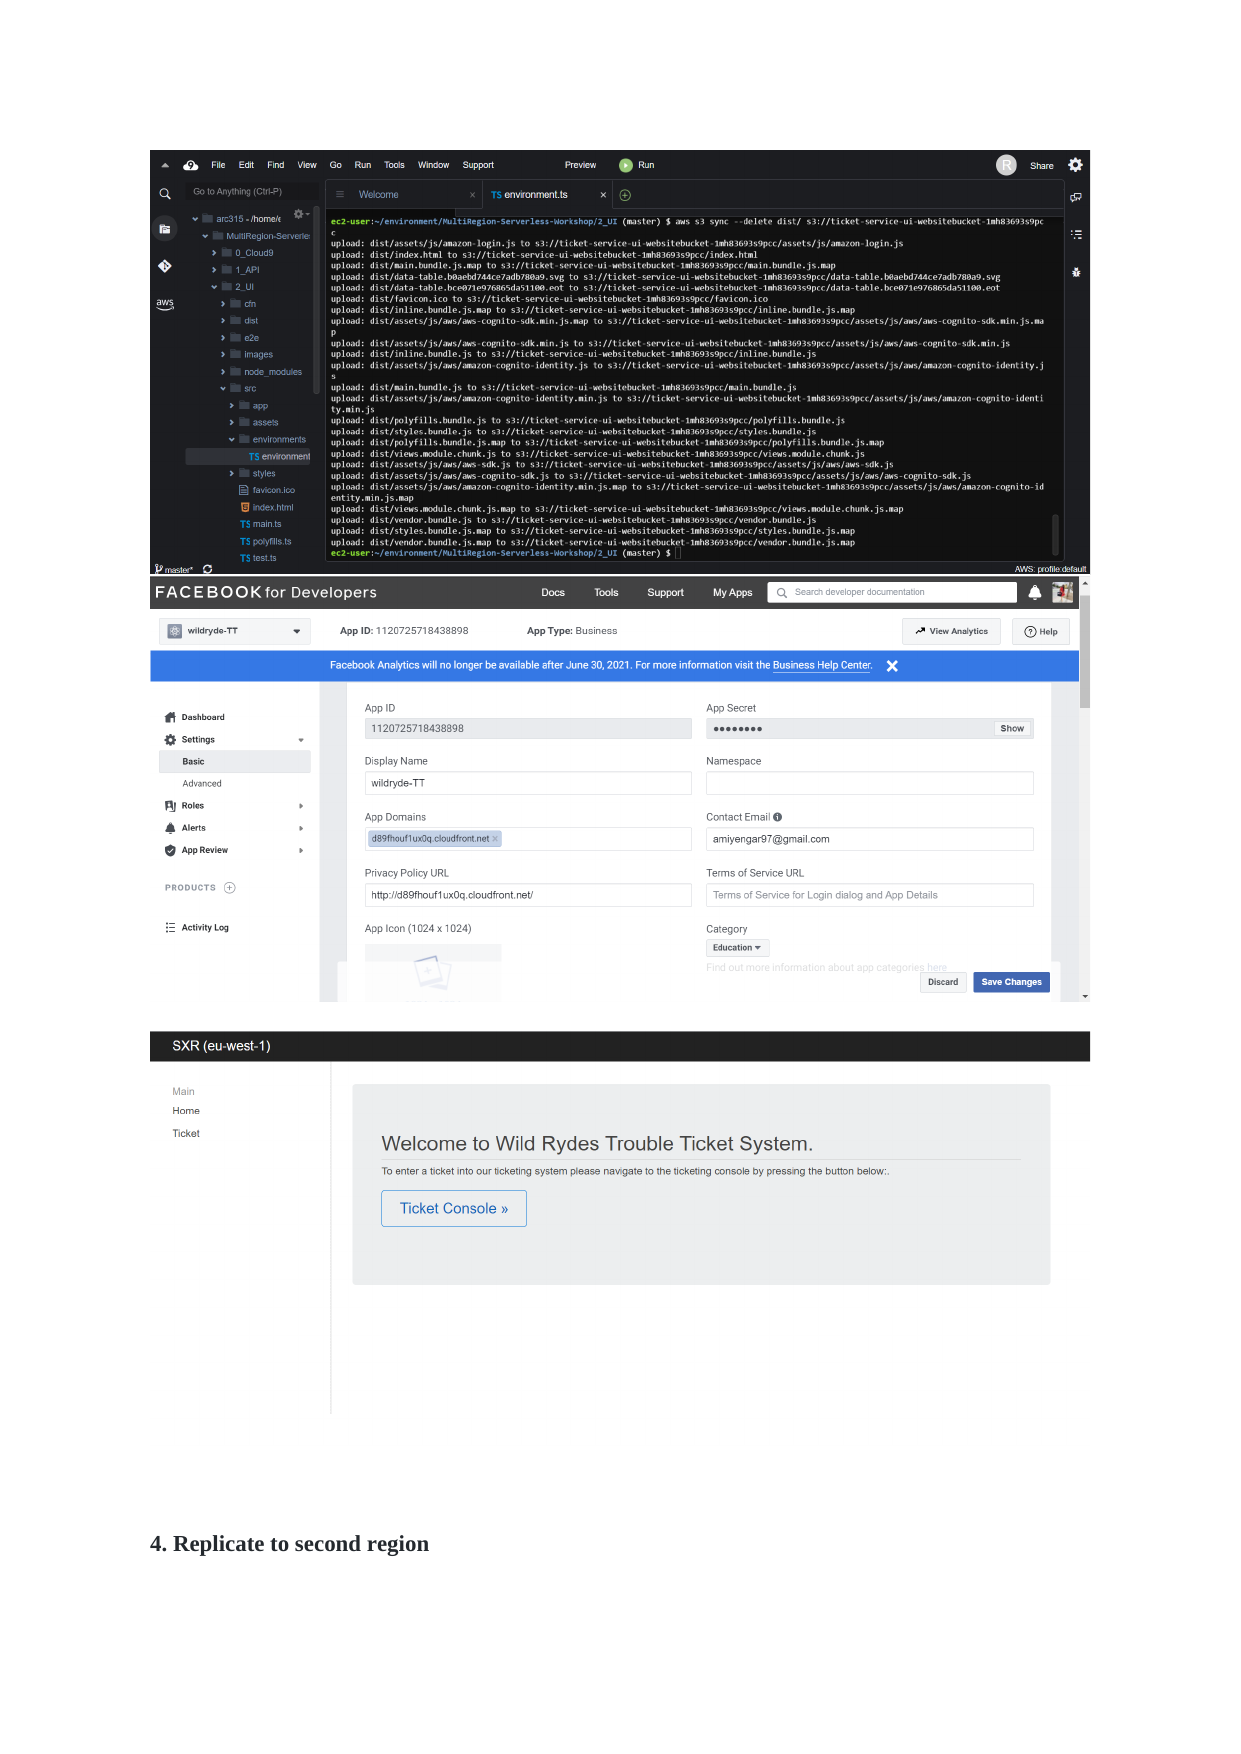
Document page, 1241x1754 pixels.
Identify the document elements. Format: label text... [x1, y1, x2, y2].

text 4. Replicate to second region [150, 1530, 1090, 1556]
picture [150, 150, 1091, 1002]
picture [150, 1030, 1091, 1446]
